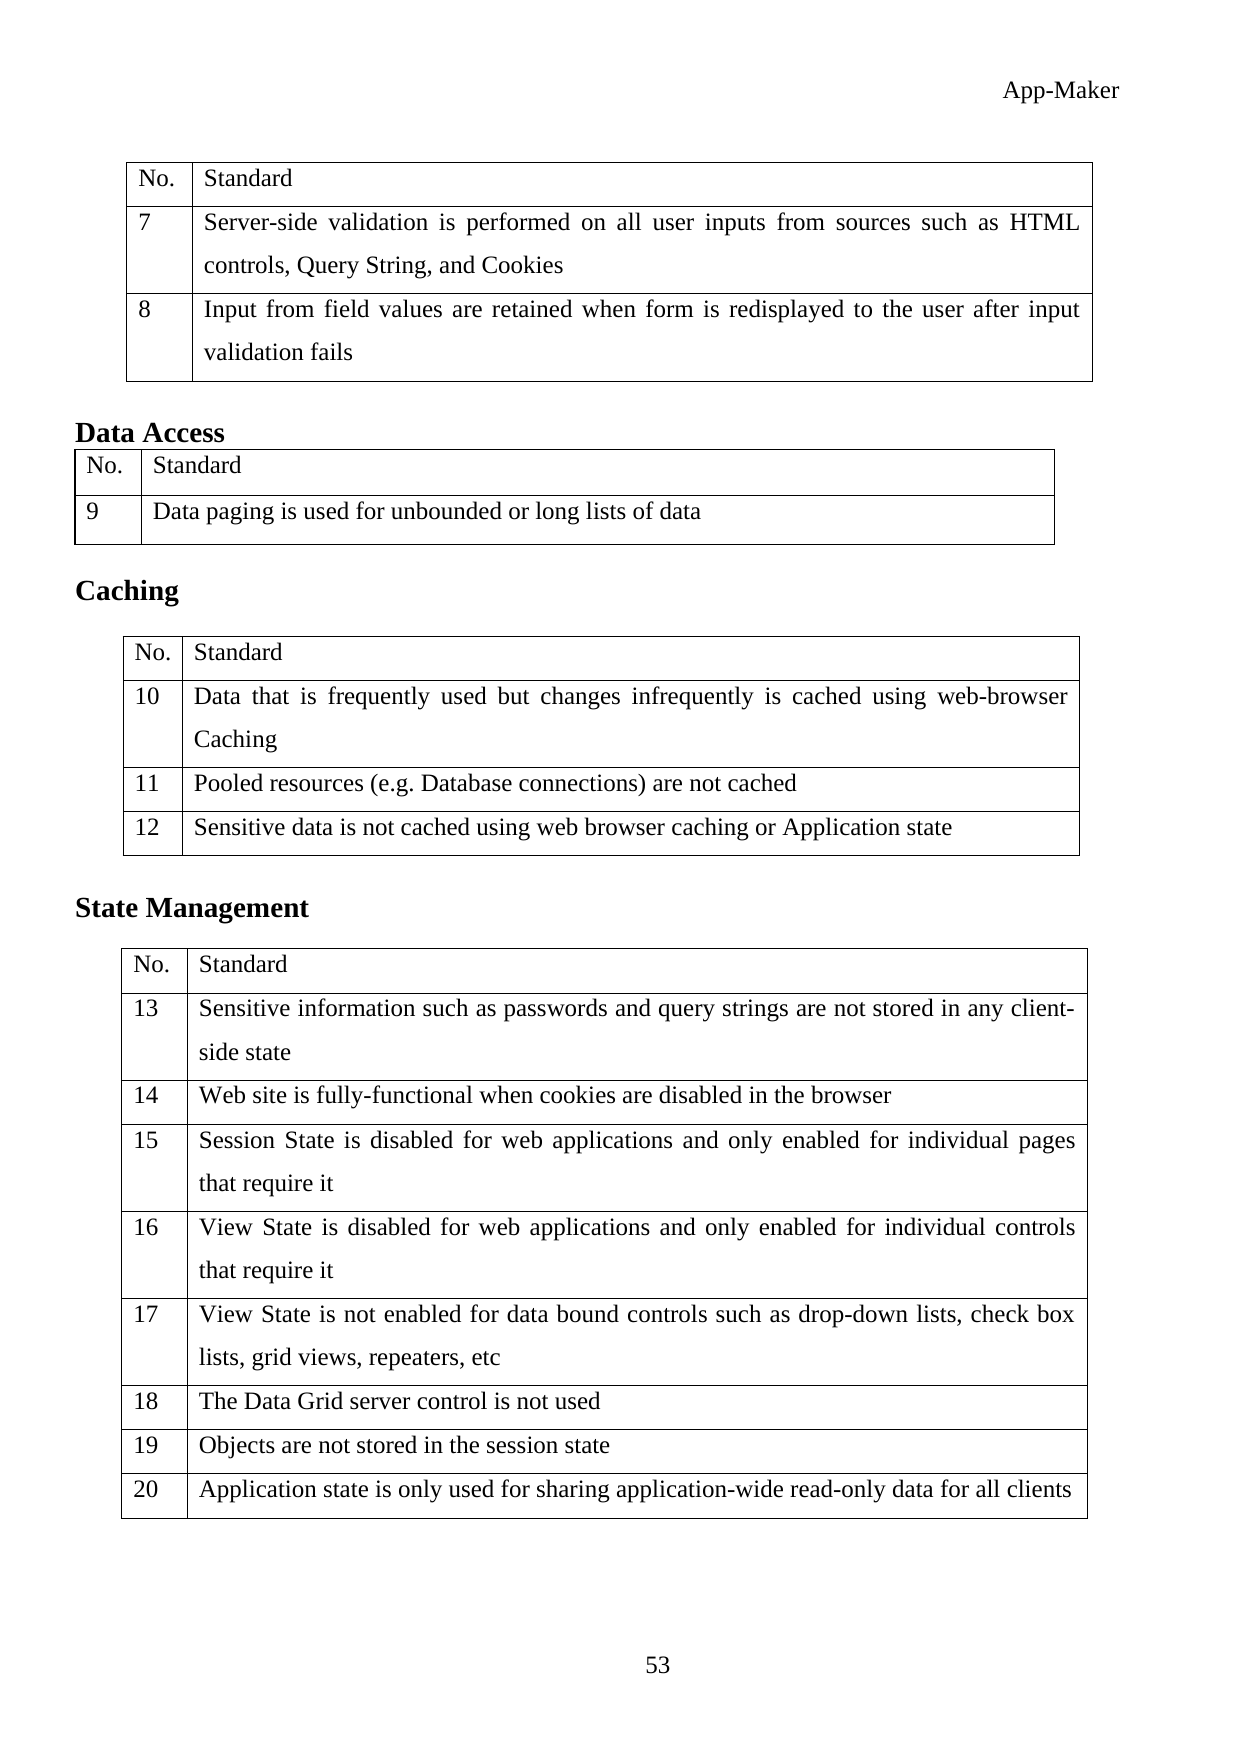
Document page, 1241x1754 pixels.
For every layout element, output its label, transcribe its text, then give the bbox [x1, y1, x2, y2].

table_header Standard [193, 163, 1092, 206]
table_cell Web site is fully-functional when cookies are disabled in the browser [188, 1081, 1087, 1124]
table_cell Data paging is used for unbounded or long lists of data [142, 496, 1054, 544]
table_cell 11 [124, 768, 182, 811]
list Caching [75, 573, 1106, 607]
table_header No. [127, 163, 192, 206]
table_header No. [124, 637, 182, 680]
table_cell Data that is frequently used but changes infrequently is cached using web-browser Caching [183, 681, 1079, 767]
table_cell 10 [124, 681, 182, 767]
table_header Standard [188, 949, 1087, 992]
table_cell 12 [124, 812, 182, 855]
table_cell Pooled resources (e.g. Database connections) are not cached [183, 768, 1079, 811]
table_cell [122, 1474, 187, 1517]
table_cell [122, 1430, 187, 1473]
table_cell 14 [122, 1081, 187, 1124]
table_cell Sensitive information such as passwords and query strings are not stored in any client-side state [188, 994, 1087, 1079]
table_cell 9 [76, 496, 141, 544]
table_header No. [76, 450, 141, 495]
table_cell 15 [122, 1125, 187, 1211]
table_header Standard [142, 450, 1054, 495]
list State Management [75, 890, 1106, 923]
list Data Access [75, 415, 1106, 449]
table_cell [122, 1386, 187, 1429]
table_cell 16 [122, 1212, 187, 1298]
table_cell Session State is disabled for web applications and only enabled for individual pages that require it [188, 1125, 1087, 1211]
table_cell 13 [122, 994, 187, 1079]
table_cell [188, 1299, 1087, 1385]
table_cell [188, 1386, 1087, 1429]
table_cell Server-side validation is performed on all user inputs from sources such as HTML controls, Query String, and Cookies [193, 207, 1092, 293]
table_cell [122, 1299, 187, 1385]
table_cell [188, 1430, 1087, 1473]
table_header No. [122, 949, 187, 992]
table_cell 7 [127, 207, 192, 293]
table_cell 8 [127, 294, 192, 381]
table_cell Input from field values are retained when form is redisplayed to the user after input validation fails [193, 294, 1092, 381]
table_header Standard [183, 637, 1079, 680]
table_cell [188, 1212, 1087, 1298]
table_cell Sensitive data is not cached using web browser caching or Application state [183, 812, 1079, 855]
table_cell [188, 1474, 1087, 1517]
